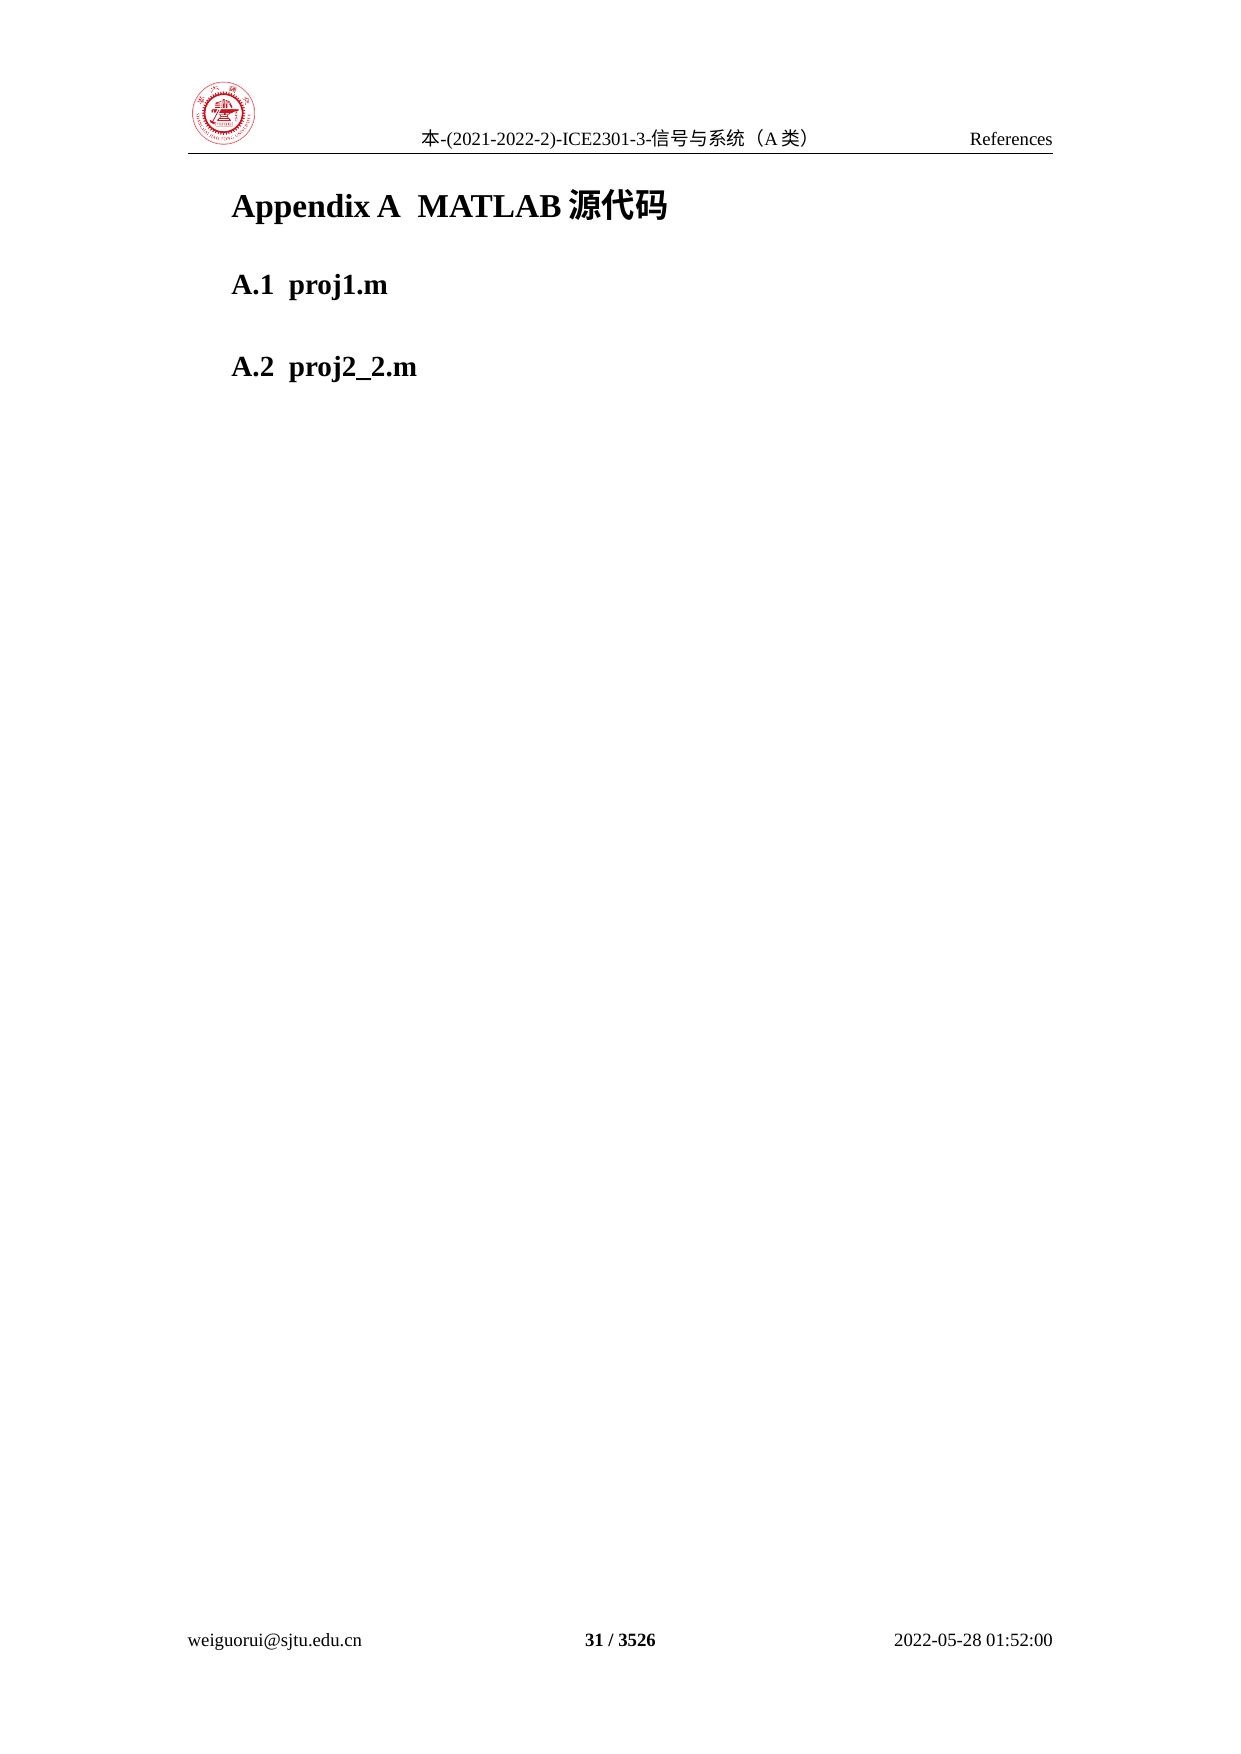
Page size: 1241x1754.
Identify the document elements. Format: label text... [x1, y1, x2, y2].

text MATLAB源代码 [231, 171, 1053, 236]
text proj2_2.m [231, 333, 1053, 398]
picture [188, 77, 259, 148]
text proj1.m [231, 252, 1053, 317]
